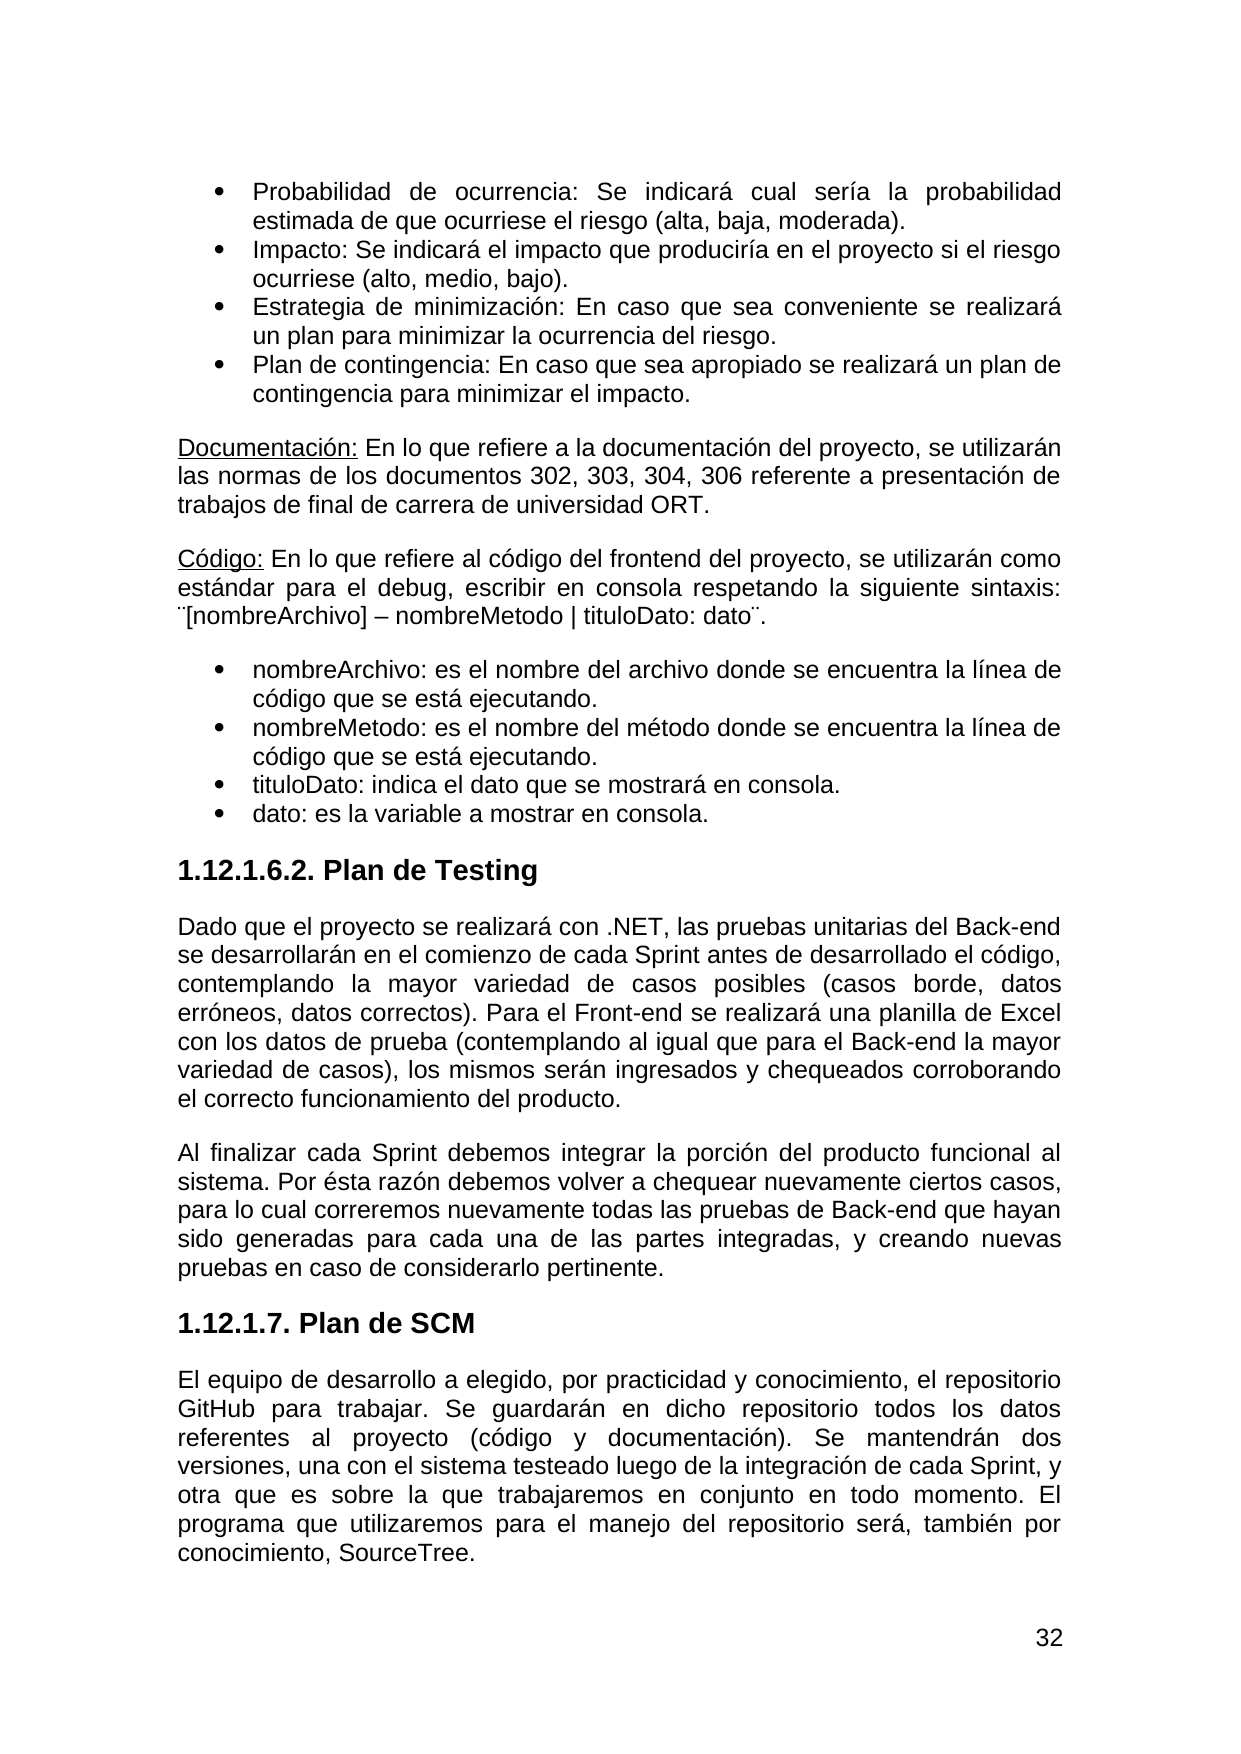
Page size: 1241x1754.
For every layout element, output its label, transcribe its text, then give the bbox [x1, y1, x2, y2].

text Código: En lo que refiere al código del frontend del proyecto, se utilizarán como estándar para el debug, escribir en consola respetando la siguiente sintaxis: ¨[nombreArchivo] – nombreMetodo | tituloDato: dato¨. [177, 544, 1063, 630]
text Documentación: En lo que refiere a la documentación del proyecto, se utilizarán las normas de los documentos 302, 303, 304, 306 referente a presentación de trabajos de final de carrera de universidad ORT. [177, 433, 1063, 519]
text 1.12.1.7. Plan de SCM [177, 1307, 1063, 1340]
list dato: es la variable a mostrar en consola. [215, 799, 1063, 828]
text Dado que el proyecto se realizará con .NET, las pruebas unitarias del Back-end se desarrollarán en el comienzo de cada Sprint antes de desarrollado el código, contemplando la mayor variedad de casos posibles (casos borde, datos erróneos, datos correctos). Para el Front-end se realizará una planilla de Excel con los datos de prueba (contemplando al igual que para el Back-end la mayor variedad de casos), los mismos serán ingresados y chequeados corroborando el correcto funcionamiento del producto. [177, 912, 1063, 1113]
list Estrategia de minimización: En caso que sea conveniente se realizará un plan para minimizar la ocurrencia del riesgo. [215, 292, 1063, 350]
text 1.12.1.6.2. Plan de Testing [177, 853, 1063, 887]
text Al finalizar cada Sprint debemos integrar la porción del producto funcional al sistema. Por ésta razón debemos volver a chequear nuevamente ciertos casos, para lo cual correremos nuevamente todas las pruebas de Back-end que hayan sido generadas para cada una de las partes integradas, y creando nuevas pruebas en caso de considerarlo pertinente. [177, 1138, 1063, 1282]
list nombreArchivo: es el nombre del archivo donde se encuentra la línea de código que se está ejecutando. [215, 655, 1063, 713]
list Probabilidad de ocurrencia: Se indicará cual sería la probabilidad estimada de que ocurriese el riesgo (alta, baja, moderada). [215, 177, 1063, 235]
list tituloDato: indica el dato que se mostrará en consola. [215, 770, 1063, 799]
list Impacto: Se indicará el impacto que produciría en el proyecto si el riesgo ocurriese (alto, medio, bajo). [215, 235, 1063, 292]
list Plan de contingencia: En caso que sea apropiado se realizará un plan de contingencia para minimizar el impacto. [215, 350, 1063, 408]
list nombreMetodo: es el nombre del método donde se encuentra la línea de código que se está ejecutando. [215, 713, 1063, 770]
text El equipo de desarrollo a elegido, por practicidad y conocimiento, el repositorio GitHub para trabajar. Se guardarán en dicho repositorio todos los datos referentes al proyecto (código y documentación). Se mantendrán dos versiones, una con el sistema testeado luego de la integración de cada Sprint, y otra que es sobre la que trabajaremos en conjunto en todo momento. El programa que utilizaremos para el manejo del repositorio será, también por conocimiento, SourceTree. [177, 1365, 1063, 1566]
